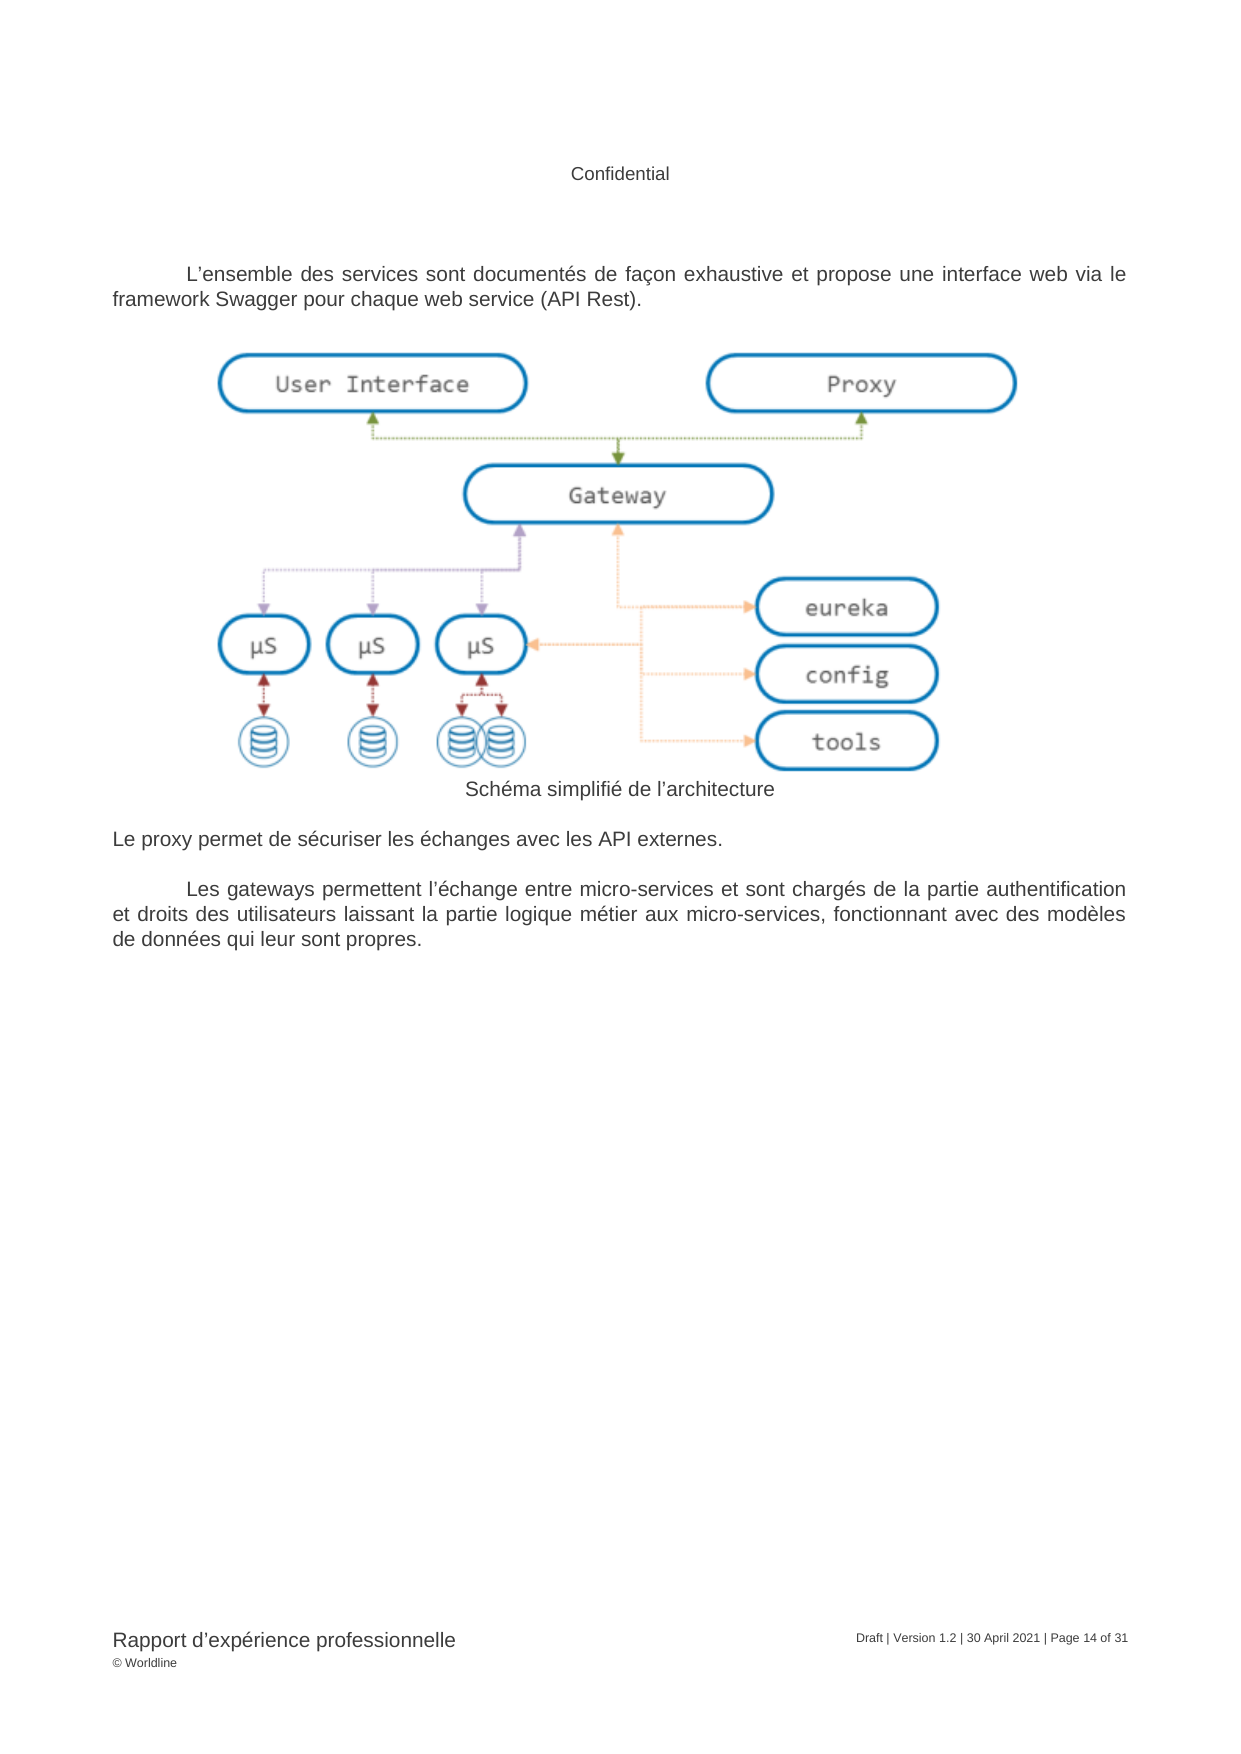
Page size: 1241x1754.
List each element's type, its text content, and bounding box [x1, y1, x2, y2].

text Les gateways permettent l’échange entre micro-services et sont chargés de la partie authentification et droits des utilisateurs laissant la partie logique métier aux micro-services, fonctionnant avec des modèles de données qui leur sont propres. [112, 875, 1128, 950]
text L’ensemble des services sont documentés de façon exhaustive et propose une interface web via le framework Swagger pour chaque web service (API Rest). [112, 261, 1128, 311]
picture [132, 336, 1108, 776]
text Le proxy permet de sécuriser les échanges avec les API externes. [112, 825, 1128, 850]
text Schéma simplifié de l’architecture [112, 775, 1128, 800]
